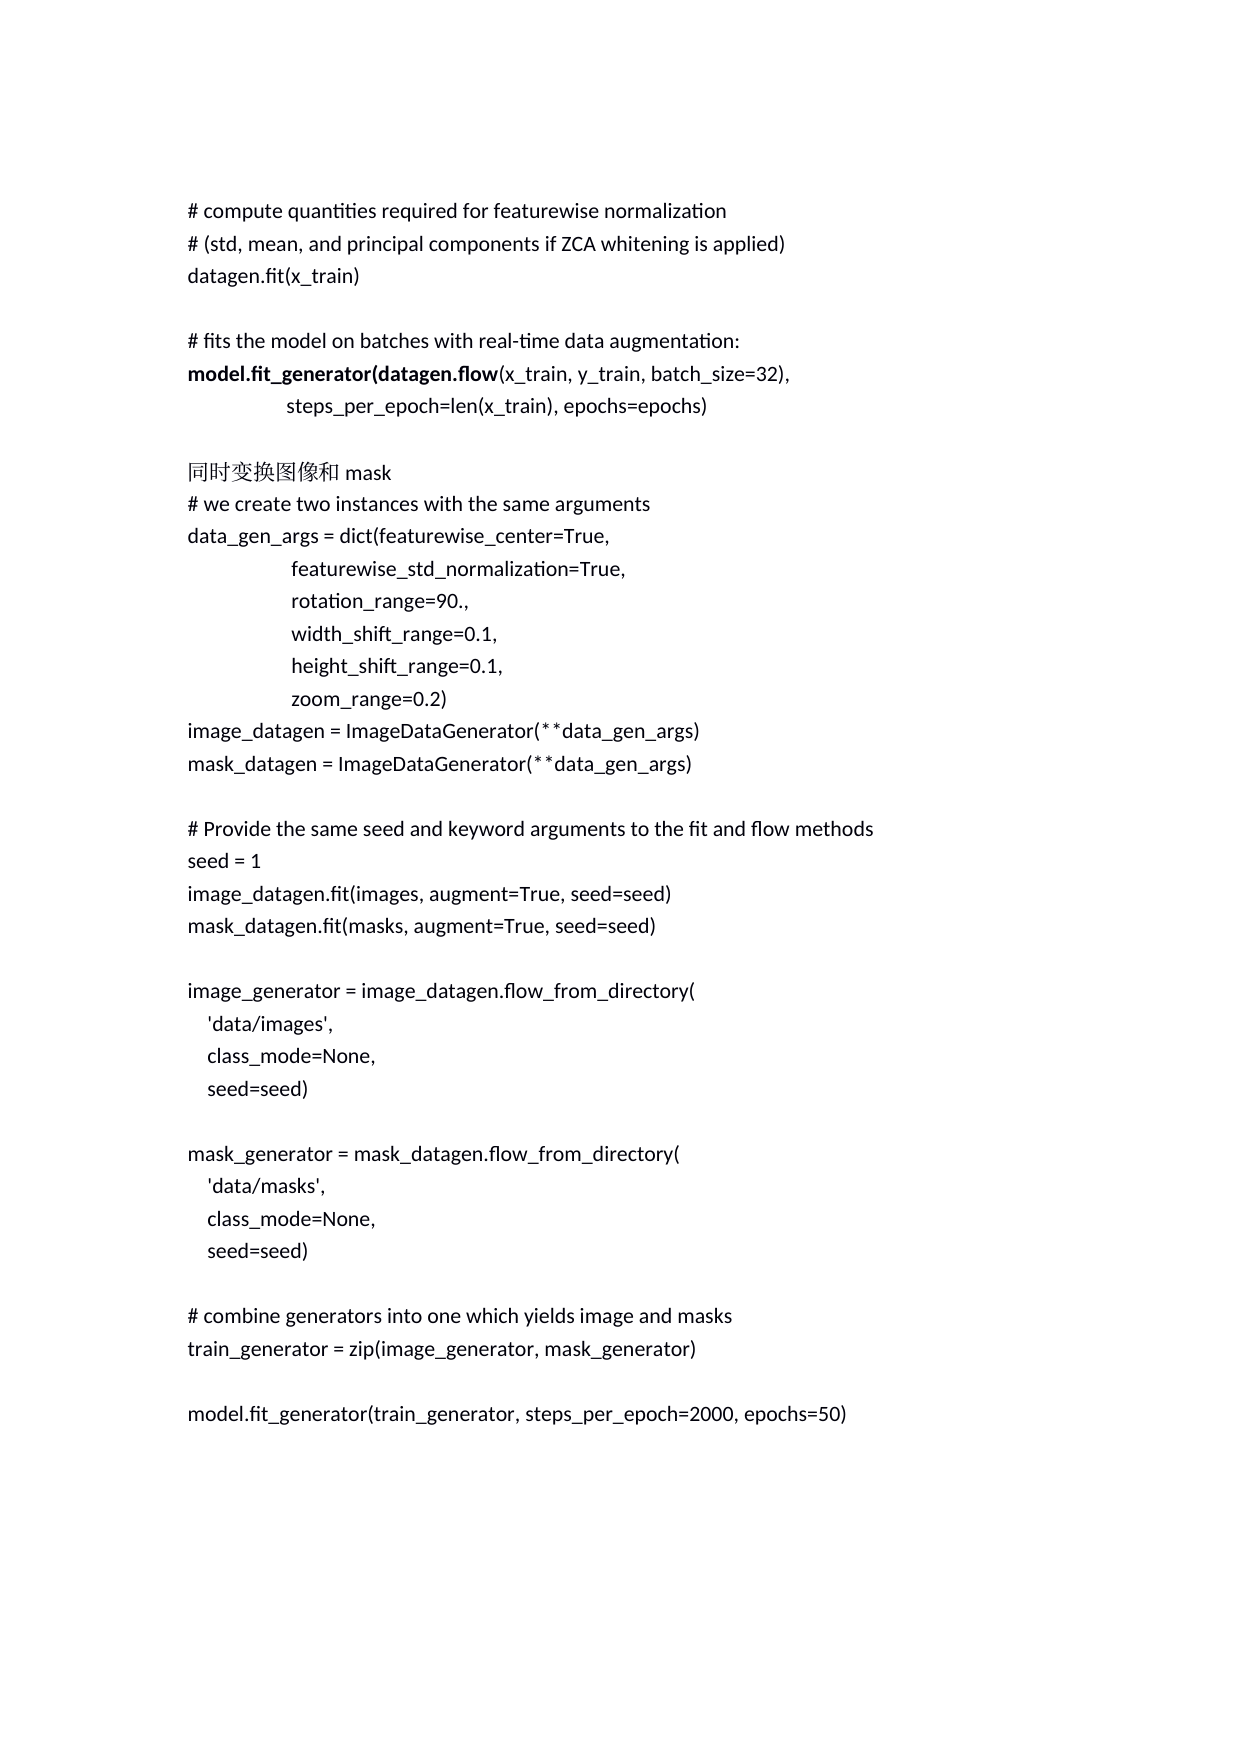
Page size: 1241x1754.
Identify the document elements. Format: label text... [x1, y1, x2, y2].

text mask_generator = mask_datagen.flow_from_directory( [187, 1137, 1053, 1169]
text seed = 1 [187, 844, 1053, 877]
text image_datagen = ImageDataGenerator(**data_gen_args) [187, 714, 1053, 747]
text class_mode=None, [187, 1202, 1053, 1234]
text 'data/images', [187, 1007, 1053, 1039]
text # fits the model on batches with real-time data augmentation: [187, 324, 1053, 357]
text 同时变换图像和mask [187, 454, 1053, 487]
text 'data/masks', [187, 1169, 1053, 1202]
text height_shift_range=0.1, [187, 649, 1053, 682]
text model.fit_generator(datagen.flow(x_train, y_train, batch_size=32), [187, 357, 1053, 389]
text image_datagen.fit(images, augment=True, seed=seed) [187, 877, 1053, 909]
text # (std, mean, and principal components if ZCA whitening is applied) [187, 227, 1053, 259]
text rotation_range=90., [187, 584, 1053, 617]
text mask_datagen.fit(masks, augment=True, seed=seed) [187, 909, 1053, 942]
text class_mode=None, [187, 1039, 1053, 1072]
text zoom_range=0.2) [187, 682, 1053, 714]
text # we create two instances with the same arguments [187, 487, 1053, 519]
text data_gen_args = dict(featurewise_center=True, [187, 519, 1053, 552]
text seed=seed) [187, 1234, 1053, 1267]
text train_generator = zip(image_generator, mask_generator) [187, 1332, 1053, 1364]
text # compute quantities required for featurewise normalization [187, 194, 1053, 227]
text width_shift_range=0.1, [187, 617, 1053, 649]
text steps_per_epoch=len(x_train), epochs=epochs) [187, 389, 1053, 422]
text featurewise_std_normalization=True, [187, 552, 1053, 584]
text datagen.fit(x_train) [187, 259, 1053, 292]
text # Provide the same seed and keyword arguments to the fit and flow methods [187, 812, 1053, 844]
text seed=seed) [187, 1072, 1053, 1104]
text model.fit_generator(train_generator, steps_per_epoch=2000, epochs=50) [187, 1397, 1053, 1429]
text mask_datagen = ImageDataGenerator(**data_gen_args) [187, 747, 1053, 779]
text image_generator = image_datagen.flow_from_directory( [187, 974, 1053, 1007]
text # combine generators into one which yields image and masks [187, 1299, 1053, 1332]
